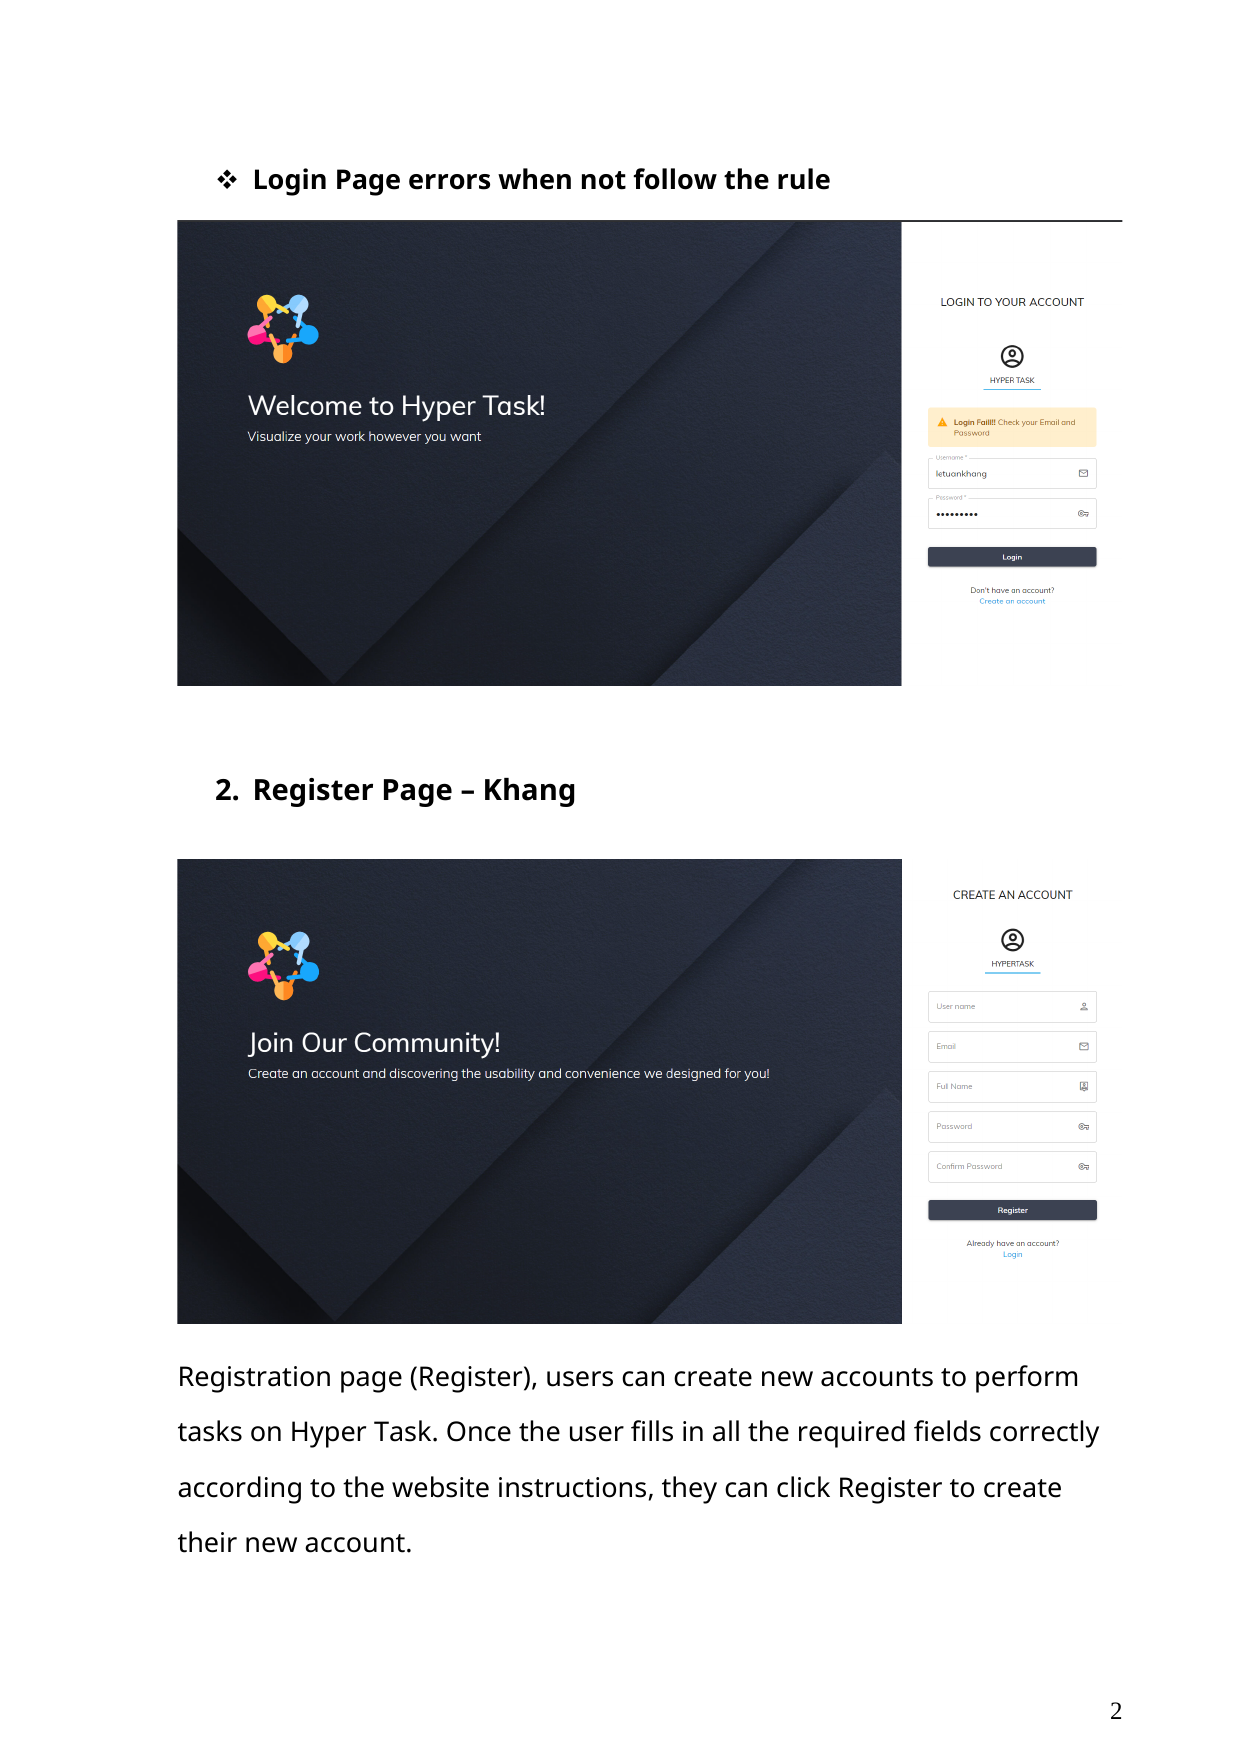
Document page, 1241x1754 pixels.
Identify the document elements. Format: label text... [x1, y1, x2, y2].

text Login Page errors when not follow the rule [215, 160, 1122, 197]
picture [177, 220, 1123, 686]
subtitle Register Page – Khang [215, 769, 1122, 809]
text Registration page (Register), users can create new accounts to perform tasks on Hyper Task. Once the user fills in all the required fields correctly according to the website instructions, they can click Register to create their new account. [177, 1358, 1122, 1560]
picture [177, 859, 1123, 1324]
